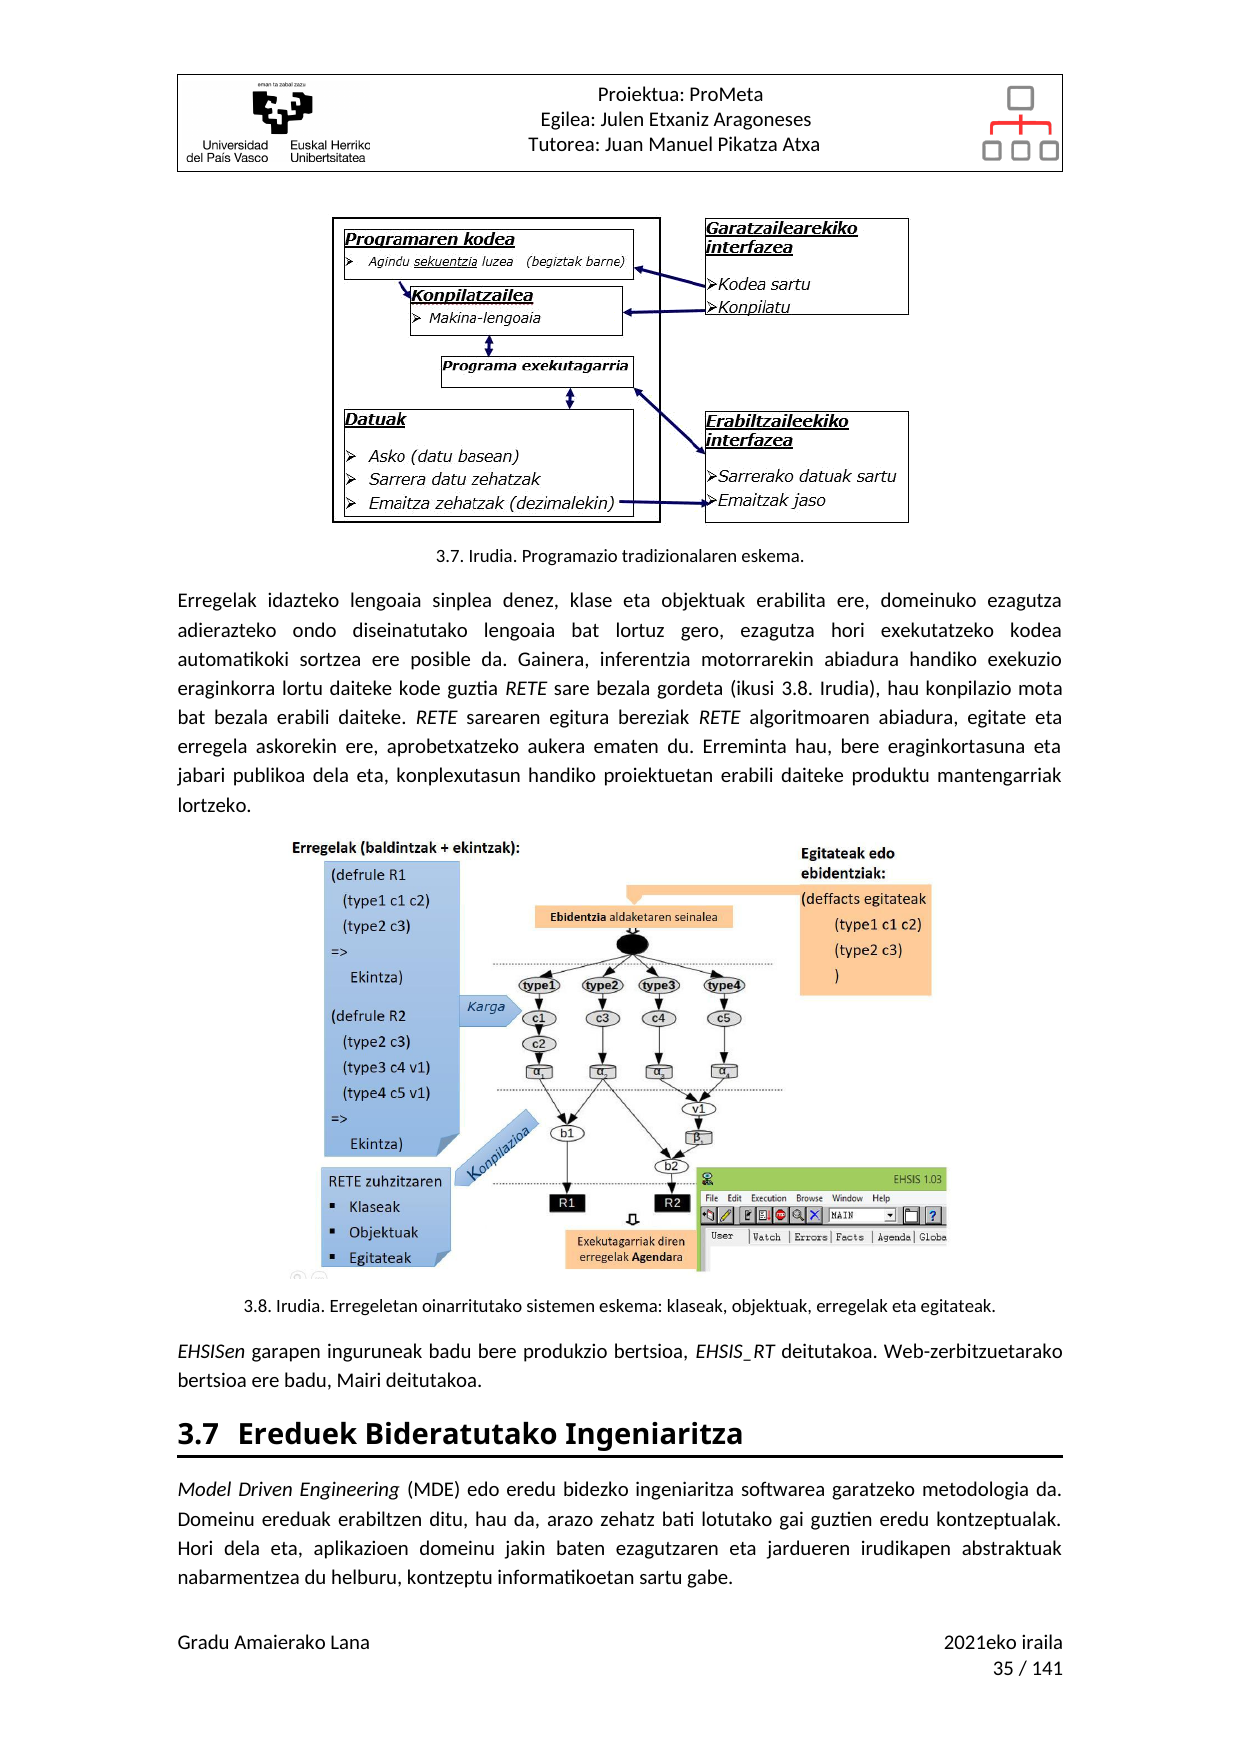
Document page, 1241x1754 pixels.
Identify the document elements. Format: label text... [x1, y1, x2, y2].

subtitle Ereduek Bideratutako Ingeniaritza [177, 1413, 1063, 1455]
text Model Driven Engineering (MDE) edo eredu bidezko ingeniaritza softwarea garatzeko metodologia da. Domeinu ereduak erabiltzen ditu, hau da, arazo zehatz bati lotutako gai guztien eredu kontzeptualak. Hori dela eta, aplikazioen domeinu jakin baten ezagutzaren eta jardueren irudikapen abstraktuak nabarmentzea du helburu, kontzeptu informatikoetan sartu gabe. [177, 1477, 1063, 1589]
text EHSISen garapen inguruneak badu bere produkzio bertsioa, EHSIS_RT deitutakoa. Web-zerbitzuetarako bertsioa ere badu, Mairi deitutakoa. [177, 1338, 1063, 1393]
picture [182, 81, 370, 162]
picture [288, 833, 953, 1279]
picture [328, 213, 912, 528]
picture [978, 80, 1060, 162]
